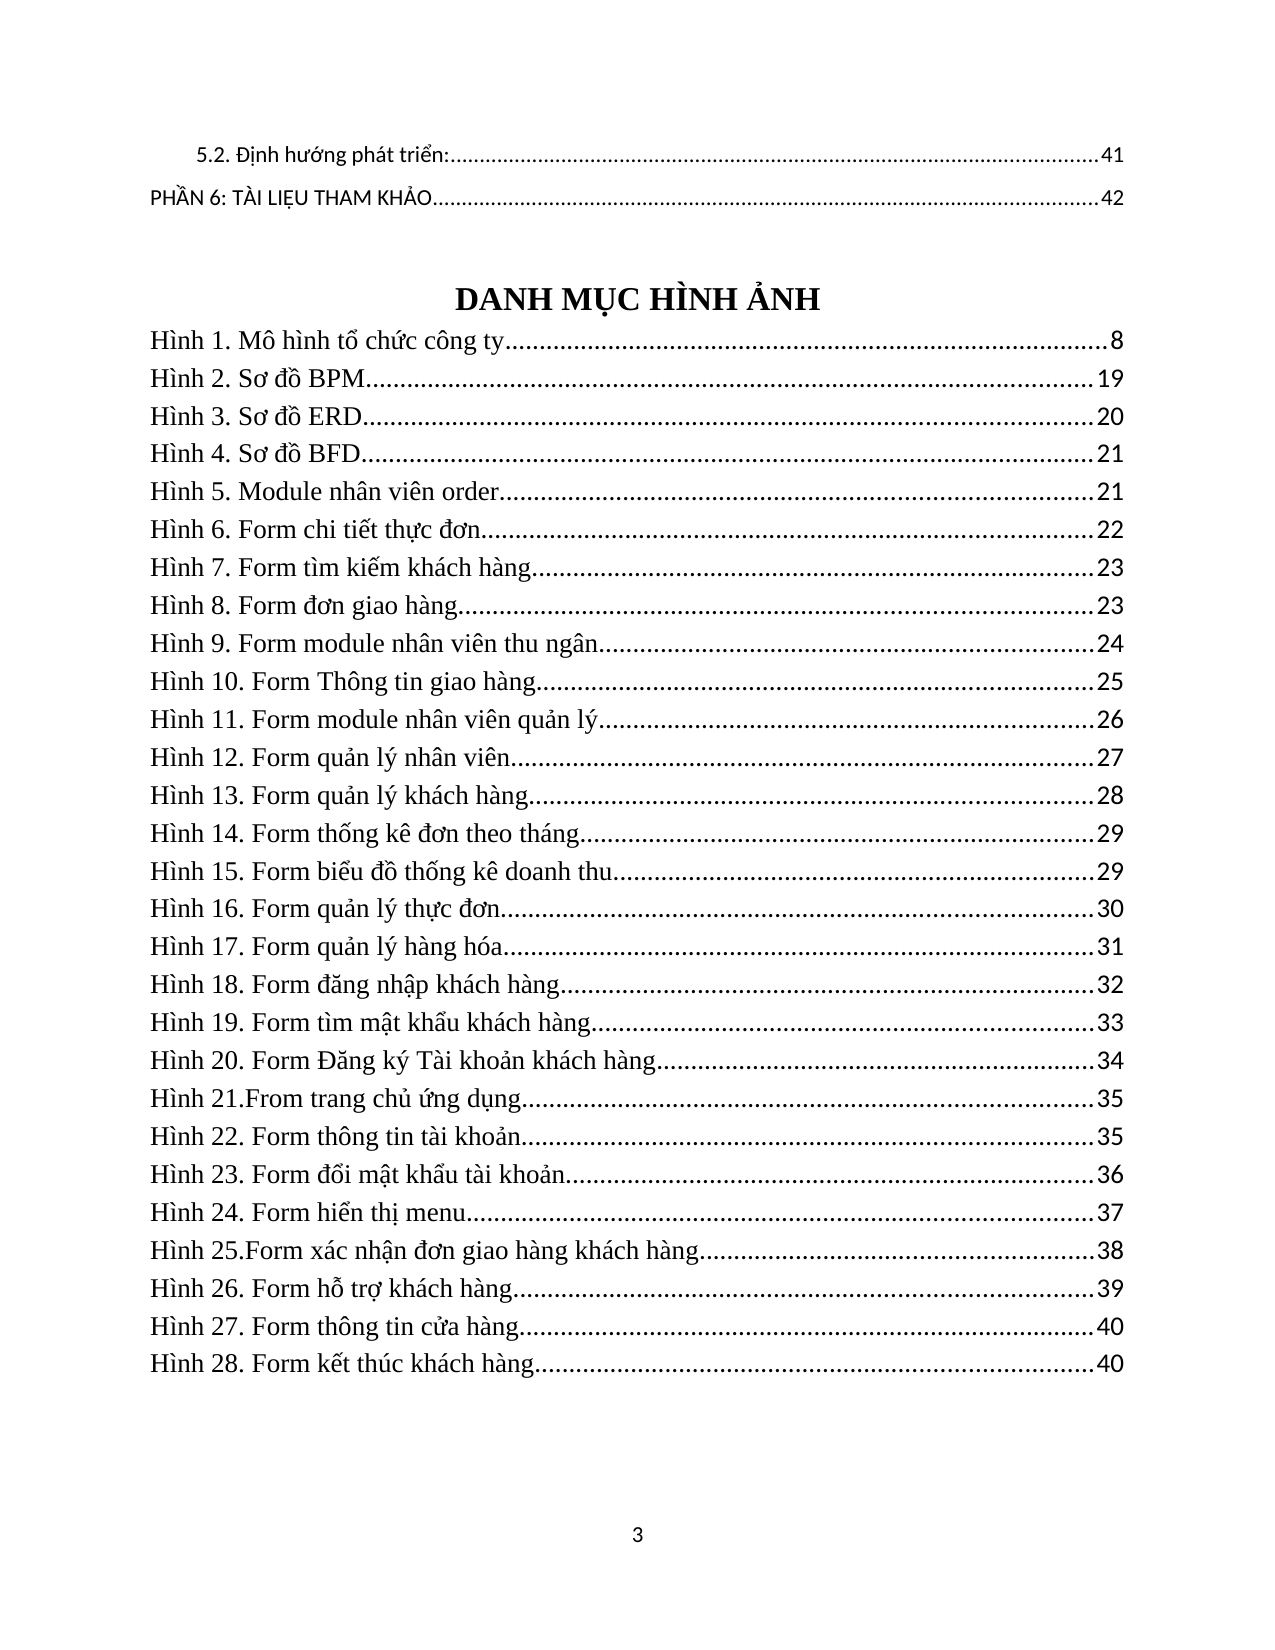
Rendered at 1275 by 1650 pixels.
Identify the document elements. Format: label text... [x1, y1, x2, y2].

text Hình 12. Form quản lý nhân viên 27 [150, 740, 1125, 773]
text Hình 1. Mô hình tổ chức công ty 8 [150, 323, 1125, 356]
text Hình 4. Sơ đồ BFD 21 [150, 437, 1125, 470]
text Hình 8. Form đơn giao hàng 23 [150, 588, 1125, 621]
text Hình 10. Form Thông tin giao hàng 25 [150, 664, 1125, 697]
text Hình 21.From trang chủ ứng dụng 35 [150, 1081, 1125, 1114]
text Hình 5. Module nhân viên order 21 [150, 474, 1125, 508]
text Hình 22. Form thông tin tài khoản 35 [150, 1119, 1125, 1152]
text Hình 25.Form xác nhận đơn giao hàng khách hàng 38 [150, 1233, 1125, 1266]
text Hình 2. Sơ đồ BPM 19 [150, 361, 1125, 394]
text Hình 28. Form kết thúc khách hàng 40 [150, 1347, 1125, 1380]
text Hình 9. Form module nhân viên thu ngân 24 [150, 626, 1125, 659]
text Hình 3. Sơ đồ ERD 20 [150, 399, 1125, 432]
text Hình 26. Form hỗ trợ khách hàng 39 [150, 1271, 1125, 1304]
text Hình 18. Form đăng nhập khách hàng 32 [150, 967, 1125, 1001]
text Hình 14. Form thống kê đơn theo tháng 29 [150, 816, 1125, 849]
text Hình 16. Form quản lý thực đơn 30 [150, 892, 1125, 925]
text Hình 24. Form hiển thị menu 37 [150, 1195, 1125, 1228]
text Hình 15. Form biểu đồ thống kê doanh thu 29 [150, 854, 1125, 887]
text Hình 17. Form quản lý hàng hóa 31 [150, 929, 1125, 963]
text Hình 7. Form tìm kiếm khách hàng 23 [150, 550, 1125, 583]
text Hình 23. Form đổi mật khẩu tài khoản 36 [150, 1157, 1125, 1190]
text Hình 13. Form quản lý khách hàng 28 [150, 778, 1125, 811]
text Hình 20. Form Đăng ký Tài khoản khách hàng 34 [150, 1043, 1125, 1076]
text Hình 27. Form thông tin cửa hàng 40 [150, 1309, 1125, 1342]
text Hình 11. Form module nhân viên quản lý 26 [150, 702, 1125, 735]
text Hình 6. Form chi tiết thực đơn 22 [150, 512, 1125, 546]
text DANH MỤC HÌNH ẢNH [150, 279, 1125, 317]
text Hình 19. Form tìm mật khẩu khách hàng 33 [150, 1005, 1125, 1038]
